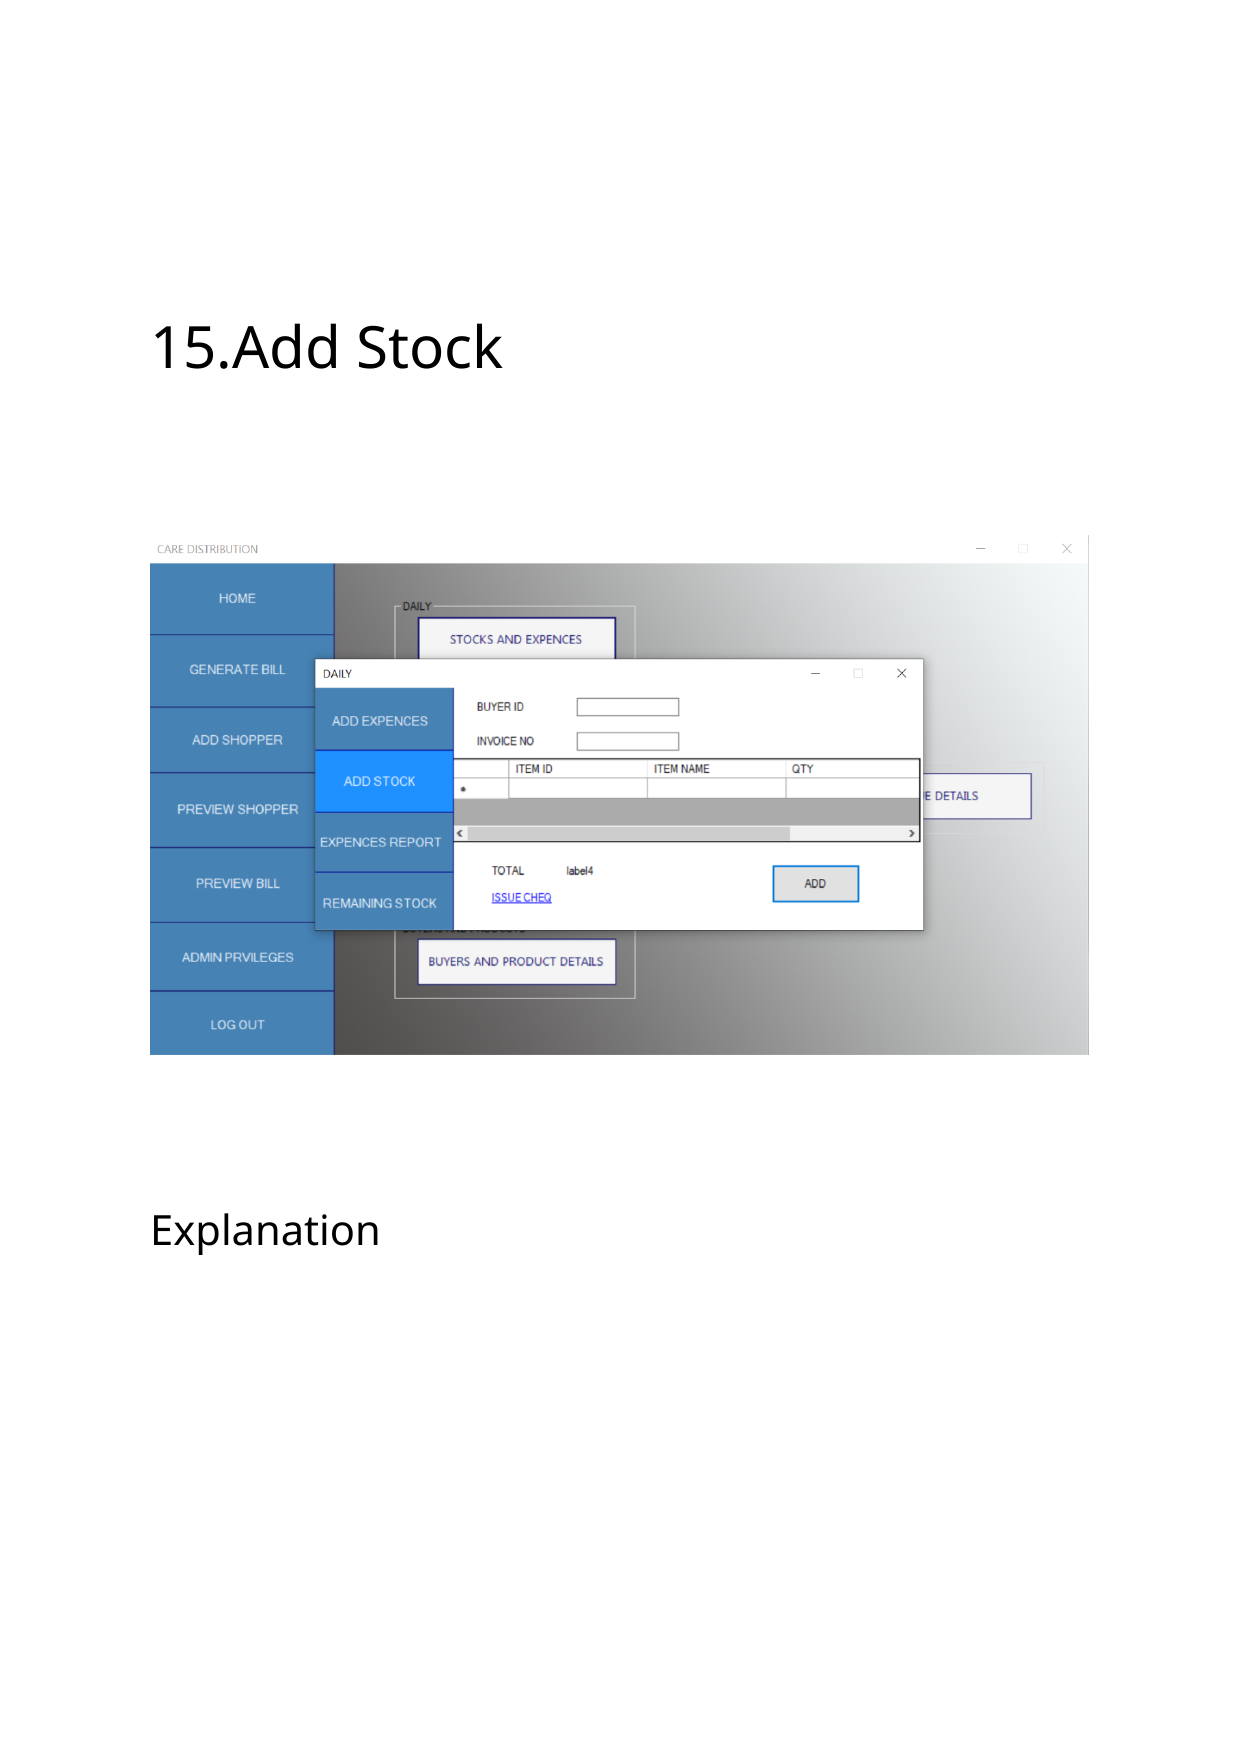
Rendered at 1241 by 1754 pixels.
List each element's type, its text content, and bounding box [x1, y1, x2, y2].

text Explanation [150, 1200, 1090, 1257]
picture [150, 535, 1089, 1055]
text 15.Add Stock [150, 306, 1090, 385]
